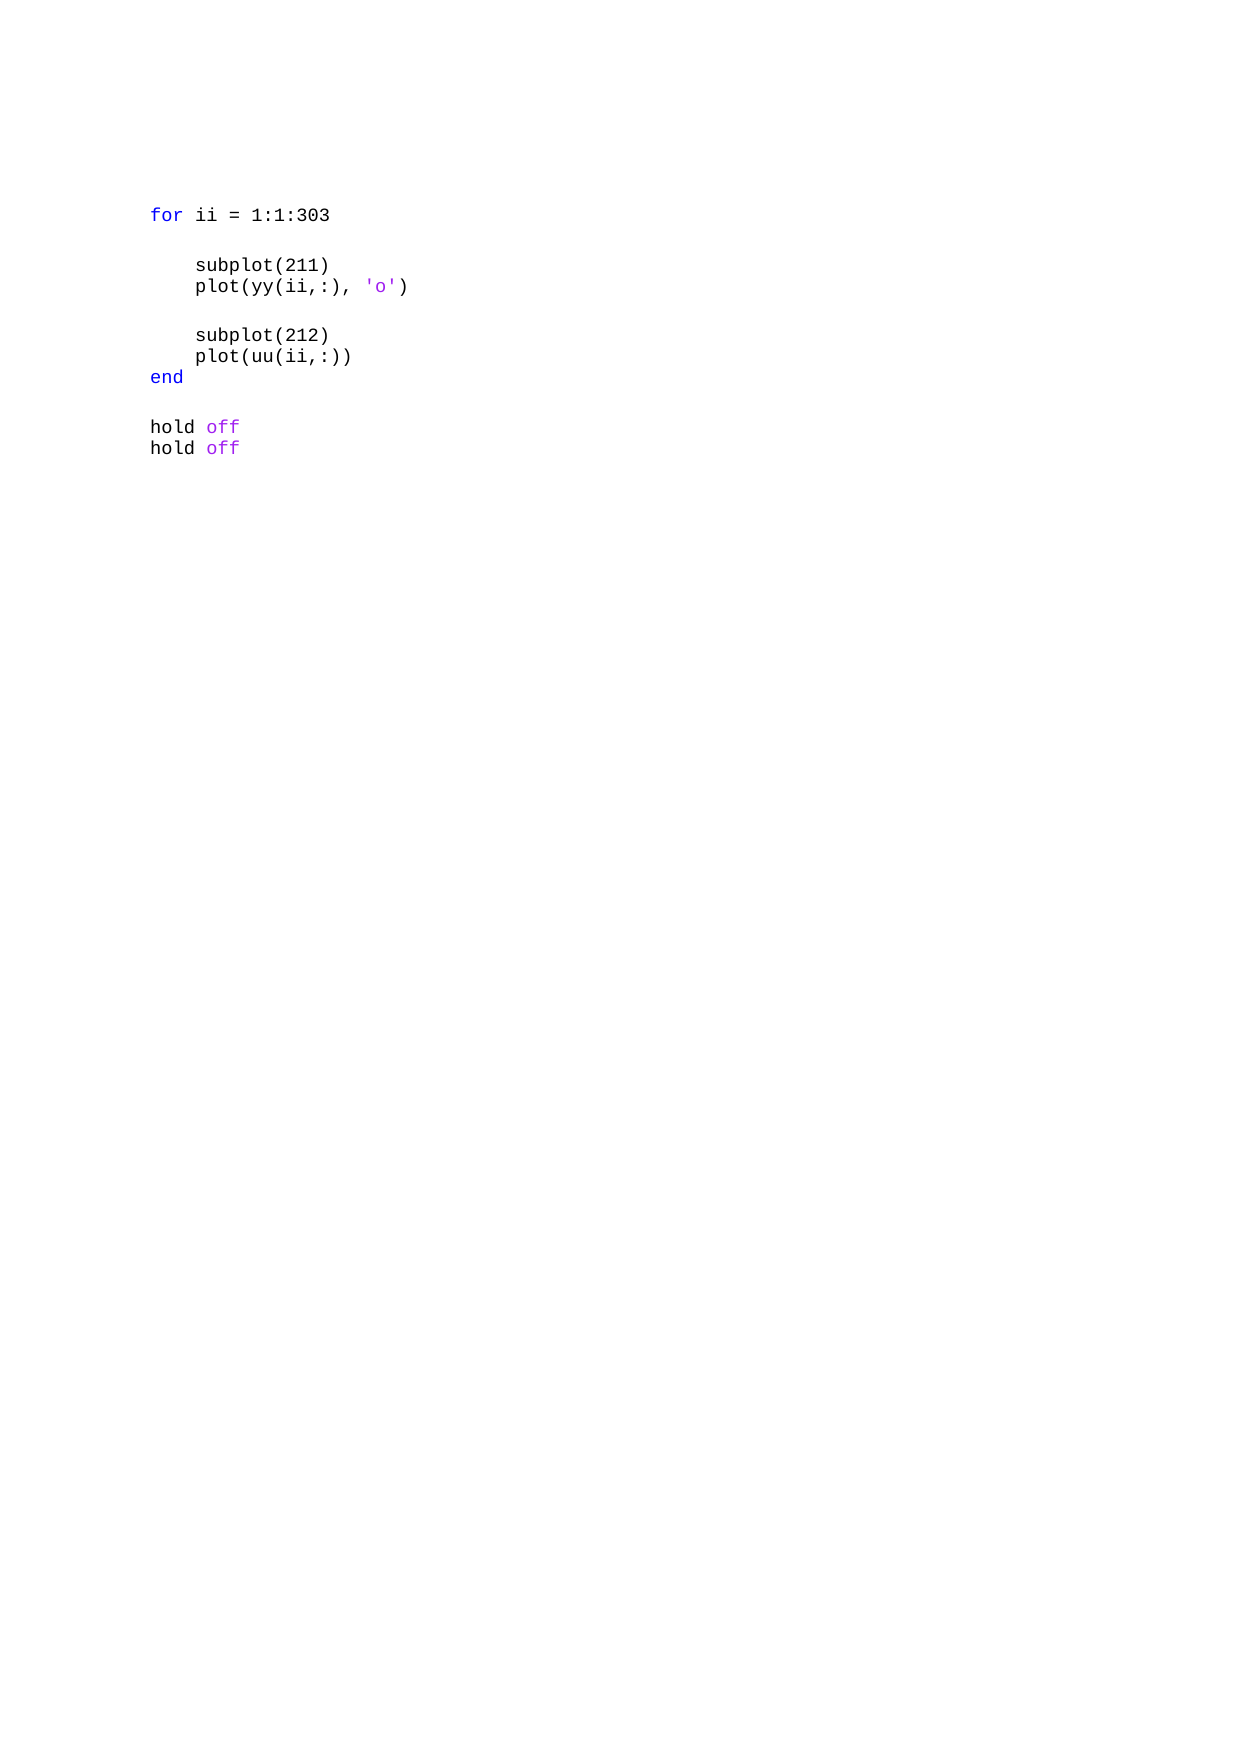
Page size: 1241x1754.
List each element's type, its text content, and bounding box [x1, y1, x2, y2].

text for ii = 1:1:303 [150, 206, 1090, 227]
text hold off [150, 439, 1090, 460]
text subplot(211) [150, 255, 1090, 277]
text plot(yy(ii,:), 'o') [150, 277, 1090, 298]
text hold off [150, 418, 1090, 439]
text end [150, 368, 1090, 389]
text plot(uu(ii,:)) [150, 347, 1090, 368]
text subplot(212) [150, 326, 1090, 347]
